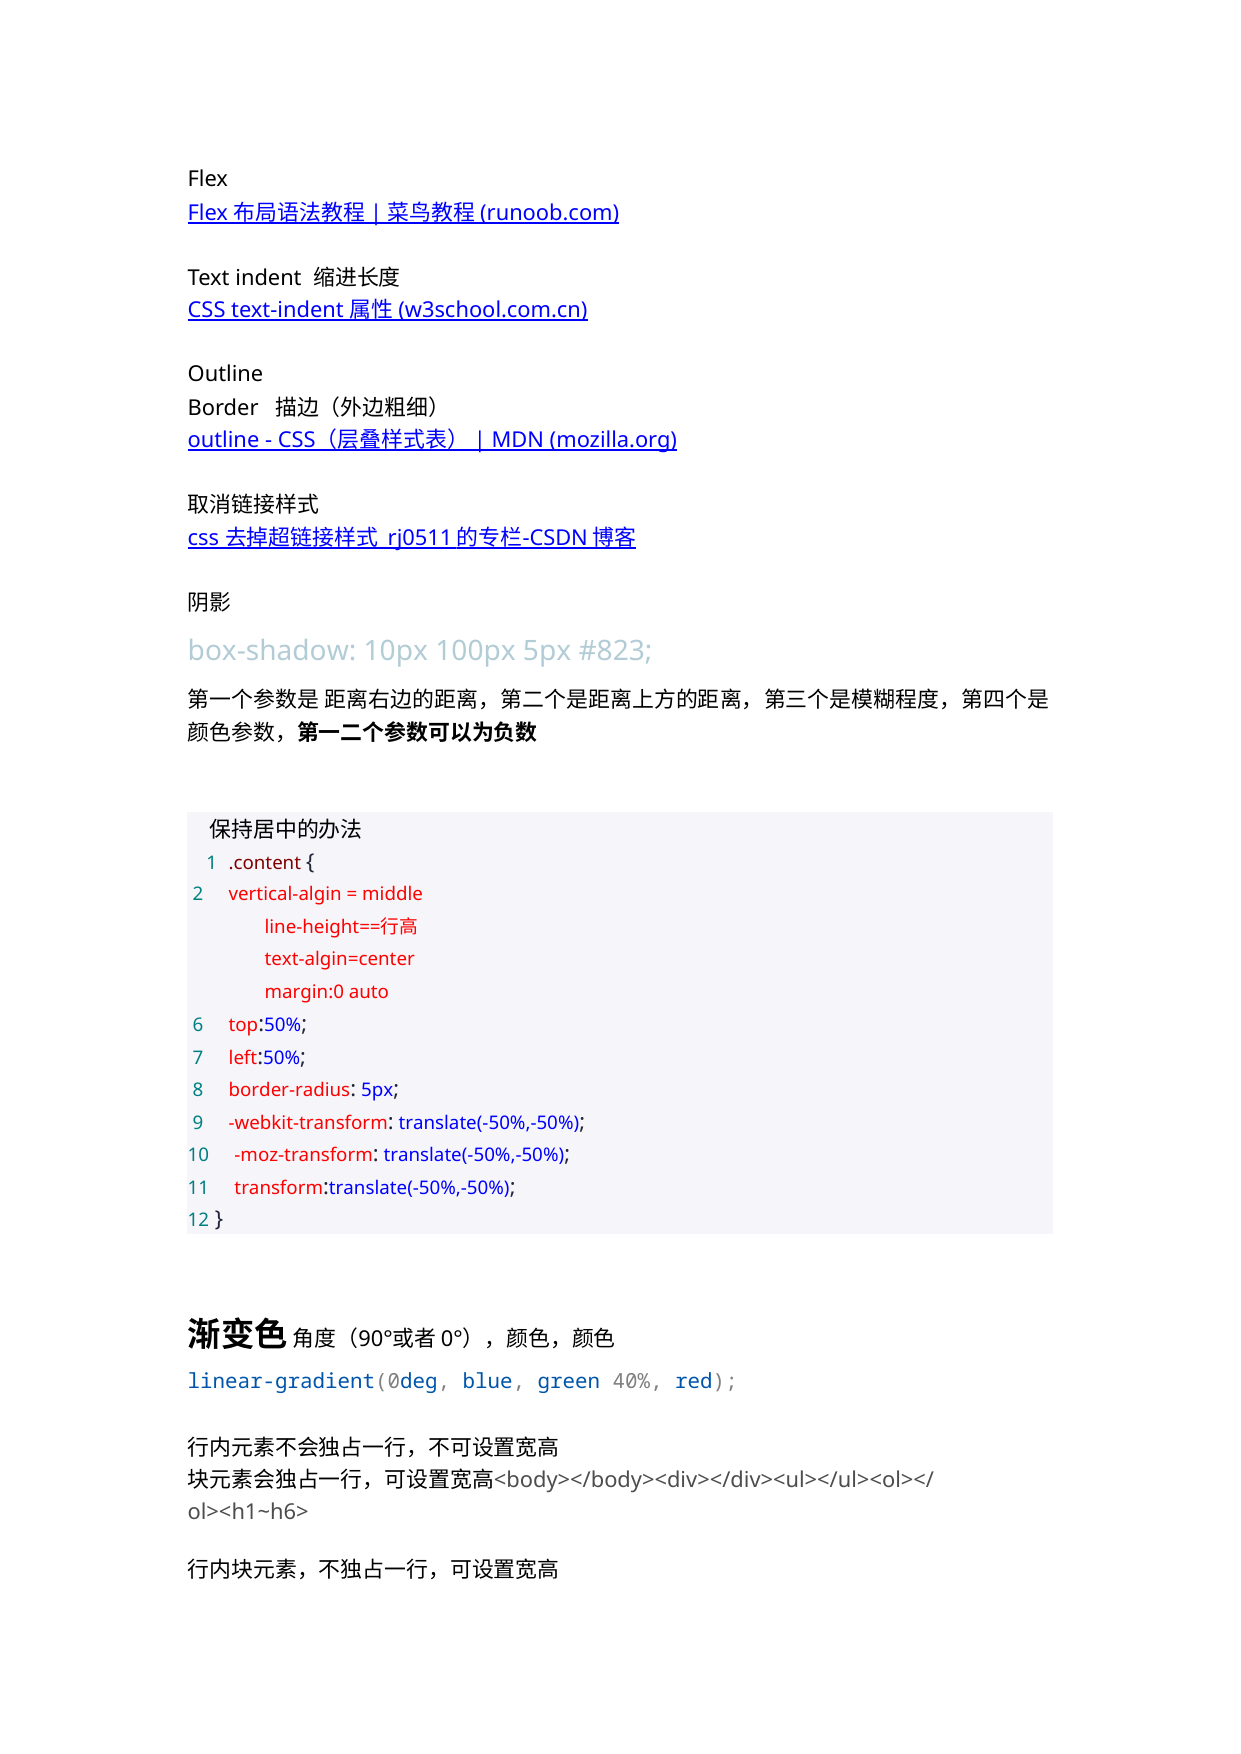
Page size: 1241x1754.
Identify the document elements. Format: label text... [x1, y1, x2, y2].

text 取消链接样式 [187, 487, 1053, 519]
text 保持居中的办法 [187, 812, 1053, 844]
text CSS text-indent 属性 (w3school.com.cn) [187, 292, 1053, 324]
text 1 .content { [187, 844, 1053, 877]
text 10 -moz-transform: translate(-50%,-50%); [187, 1137, 1053, 1169]
text 阴影 [187, 584, 1053, 617]
text 8 border-radius: 5px; [187, 1072, 1053, 1104]
text margin:0 auto [187, 974, 1053, 1007]
text 块元素会独占一行，可设置宽高<body></body><div></div><ul></ul><ol></ol><h1~h6> [187, 1462, 1053, 1527]
text Outline [187, 357, 1053, 389]
text 2 vertical-algin = middle [187, 877, 1053, 909]
text Flex [187, 162, 1053, 194]
text Border 描边（外边粗细） [187, 389, 1053, 422]
text text-algin=center [187, 942, 1053, 974]
text outline - CSS（层叠样式表） | MDN (mozilla.org) [187, 422, 1053, 454]
text Text indent 缩进长度 [187, 259, 1053, 292]
text 9 -webkit-transform: translate(-50%,-50%); [187, 1104, 1053, 1137]
text 7 left:50%; [187, 1039, 1053, 1072]
text 6 top:50%; [187, 1007, 1053, 1039]
text linear-gradient(0deg, blue, green 40%, red); [187, 1364, 1053, 1397]
text 11 transform:translate(-50%,-50%); [187, 1169, 1053, 1202]
text 第一个参数是 距离右边的距离，第二个是距离上方的距离，第三个是模糊程度，第四个是颜色参数，第一二个参数可以为负数 [187, 682, 1053, 747]
text 渐变色 角度（90°或者0°），颜色，颜色 [187, 1299, 1053, 1364]
text Flex 布局语法教程 | 菜鸟教程 (runoob.com) [187, 194, 1053, 227]
text css 去掉超链接样式_rj0511的专栏-CSDN博客 [187, 519, 1053, 552]
text 行内块元素，不独占一行，可设置宽高 [187, 1552, 1053, 1584]
text 行内元素不会独占一行，不可设置宽高 [187, 1429, 1053, 1462]
text 12 } [187, 1202, 1053, 1234]
text line-height==行高 [187, 909, 1053, 942]
text box-shadow: 10px 100px 5px #823; [187, 617, 1053, 682]
